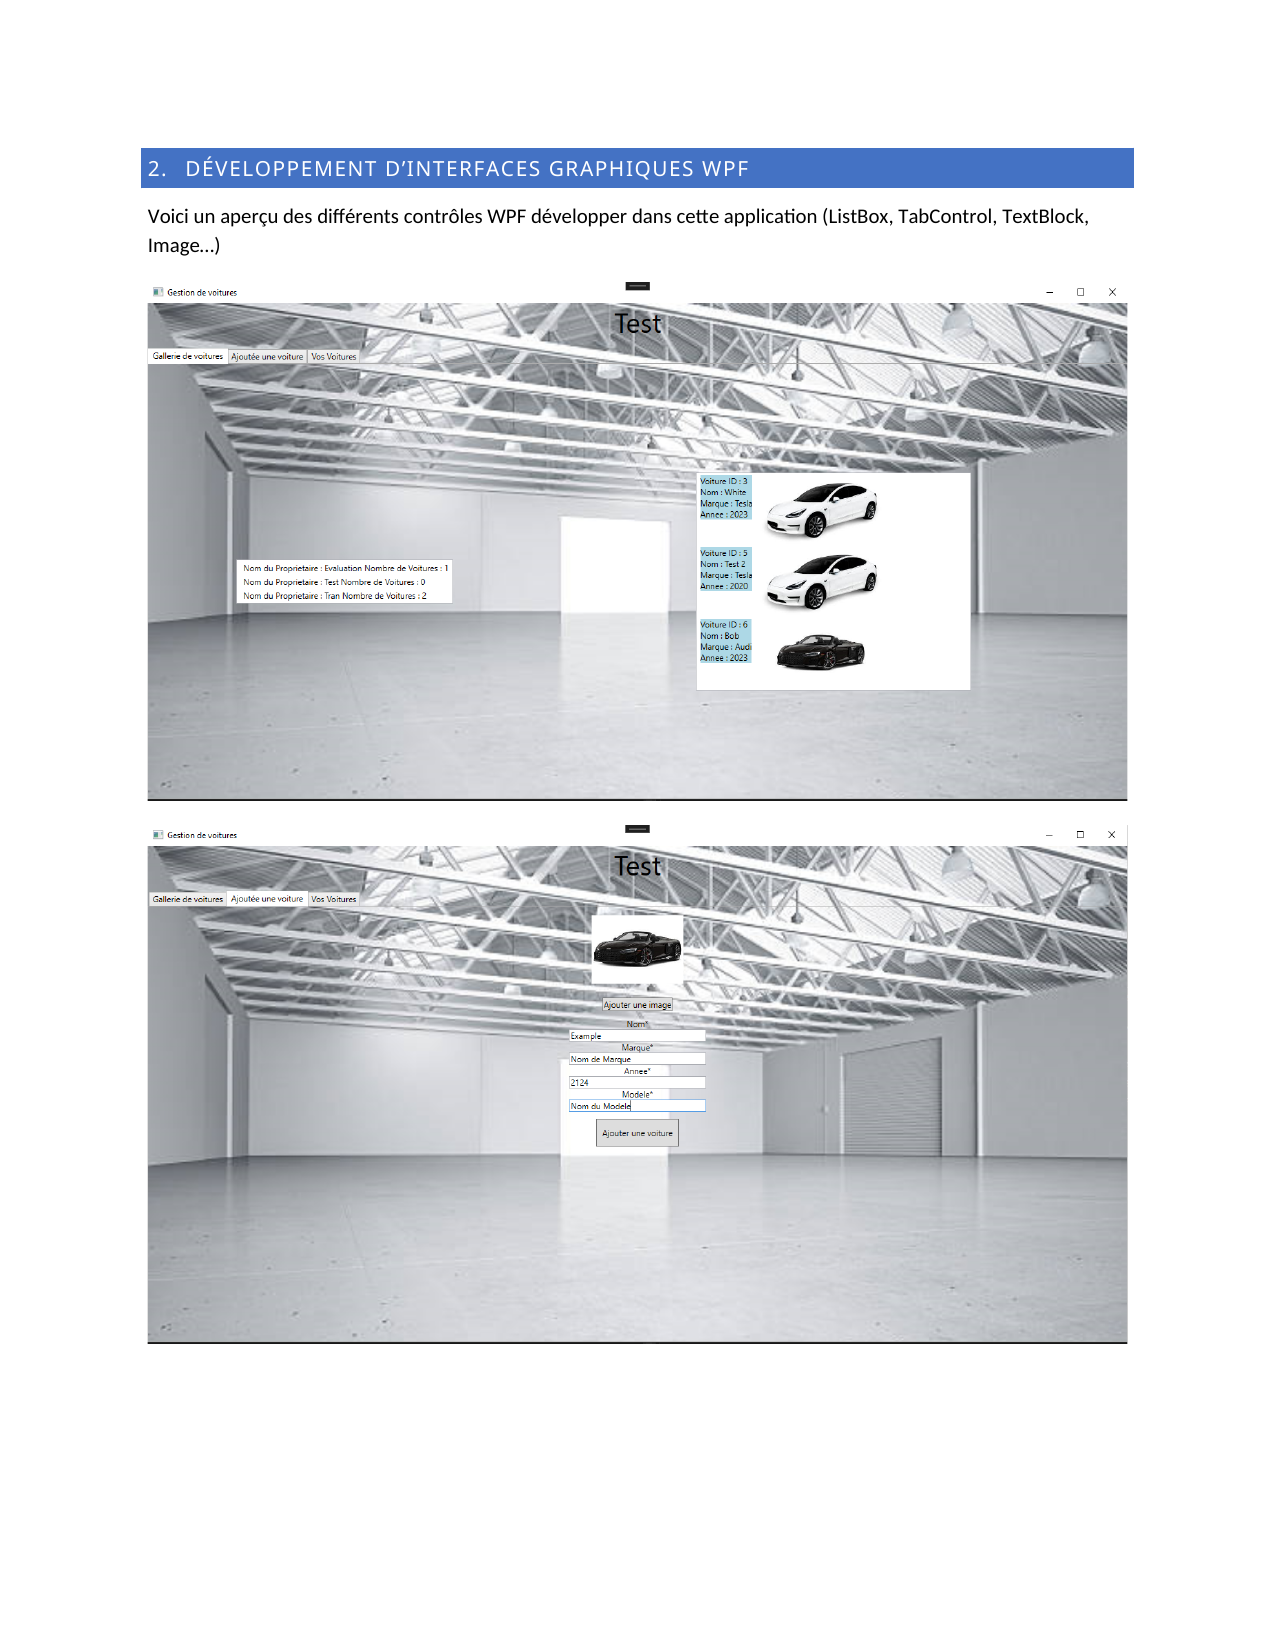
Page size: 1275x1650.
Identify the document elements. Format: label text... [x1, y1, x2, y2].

picture [147, 282, 1128, 801]
subtitle Développement d’interfaces graphiques WPF [148, 154, 1127, 182]
text Voici un aperçu des différents contrôles WPF développer dans cette application (ListBox, TabControl, TextBlock, Image…) [148, 203, 1127, 258]
picture [147, 825, 1128, 1344]
